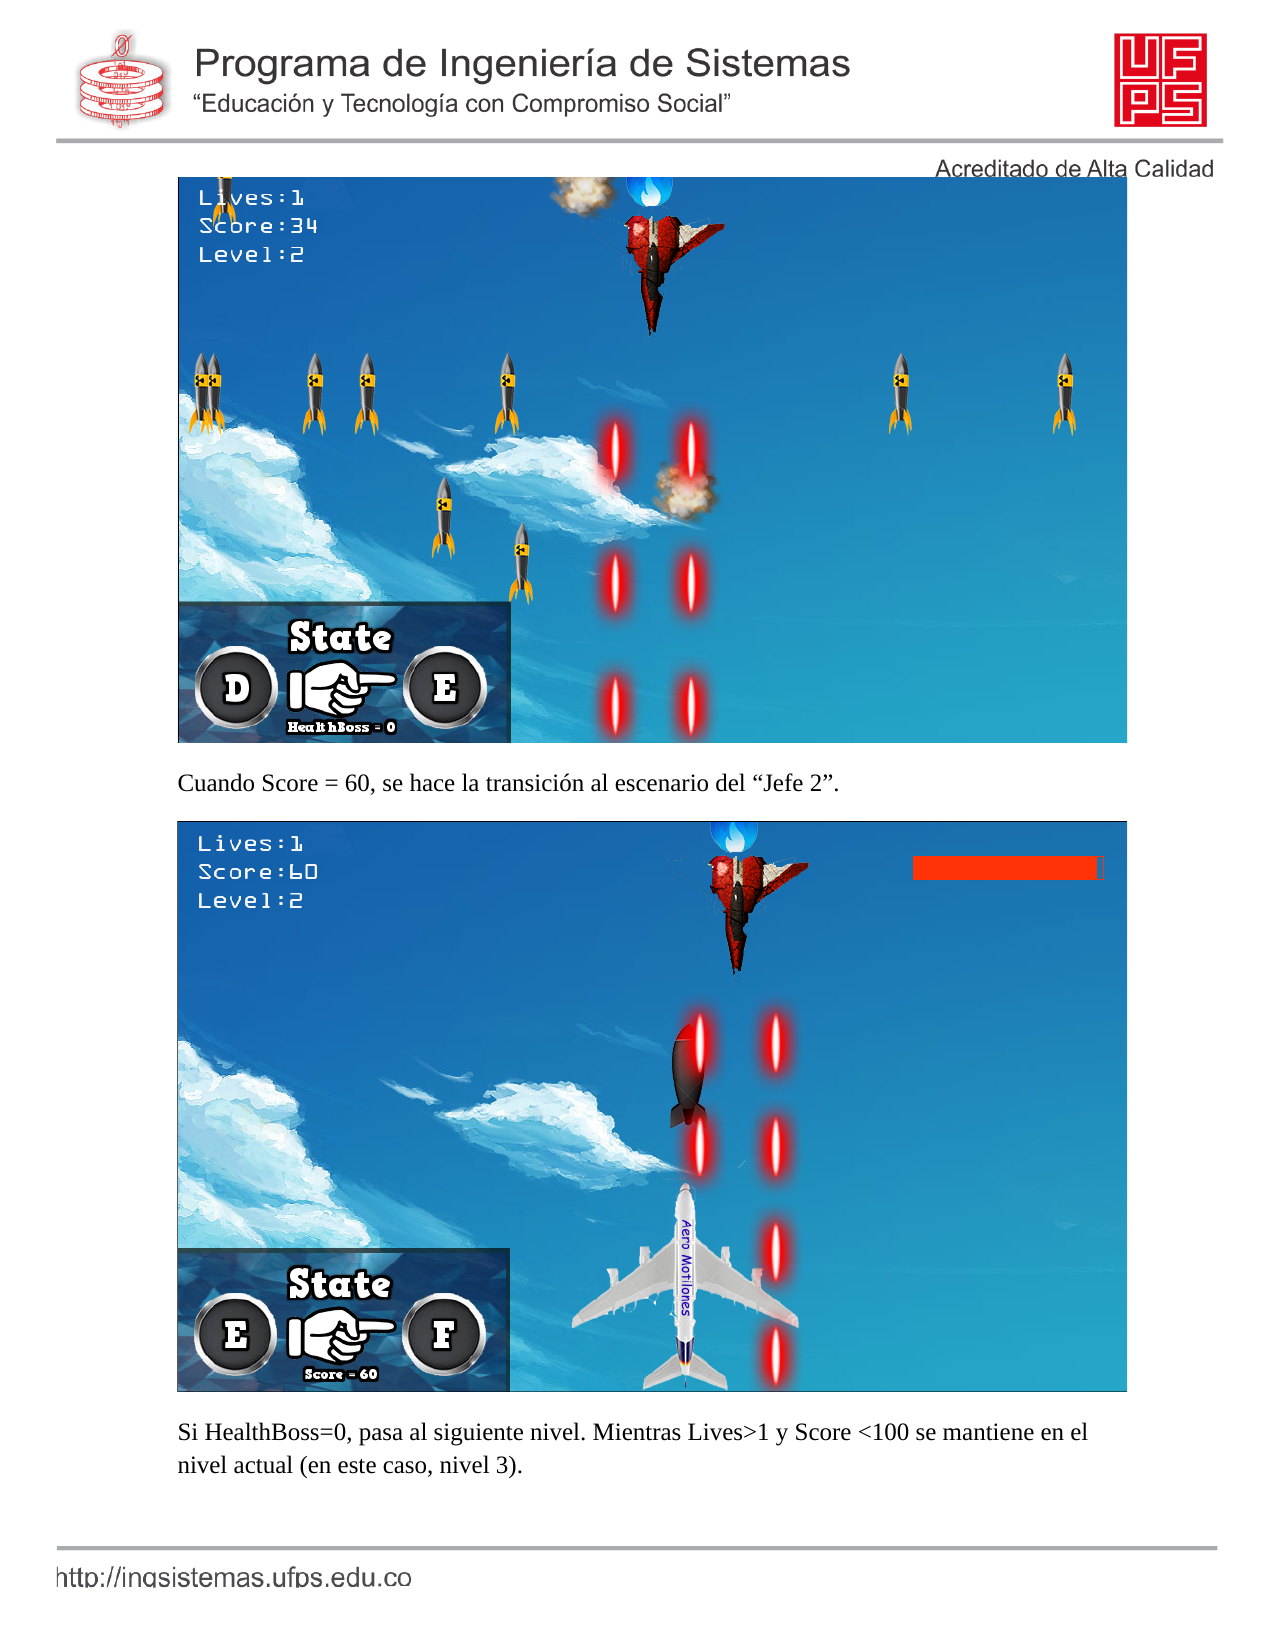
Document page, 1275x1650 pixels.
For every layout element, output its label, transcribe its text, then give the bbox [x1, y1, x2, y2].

picture [55, 1546, 1217, 1588]
picture [56, 26, 1224, 743]
text Si HealthBoss=0, pasa al siguiente nivel. Mientras Lives>1 y Score <100 se mantiene en el nivel actual (en este caso, nivel 3). [177, 1417, 1127, 1479]
picture [177, 821, 1128, 1392]
text Cuando Score = 60, se hace la transición al escenario del “Jefe 2”. [177, 768, 1127, 797]
